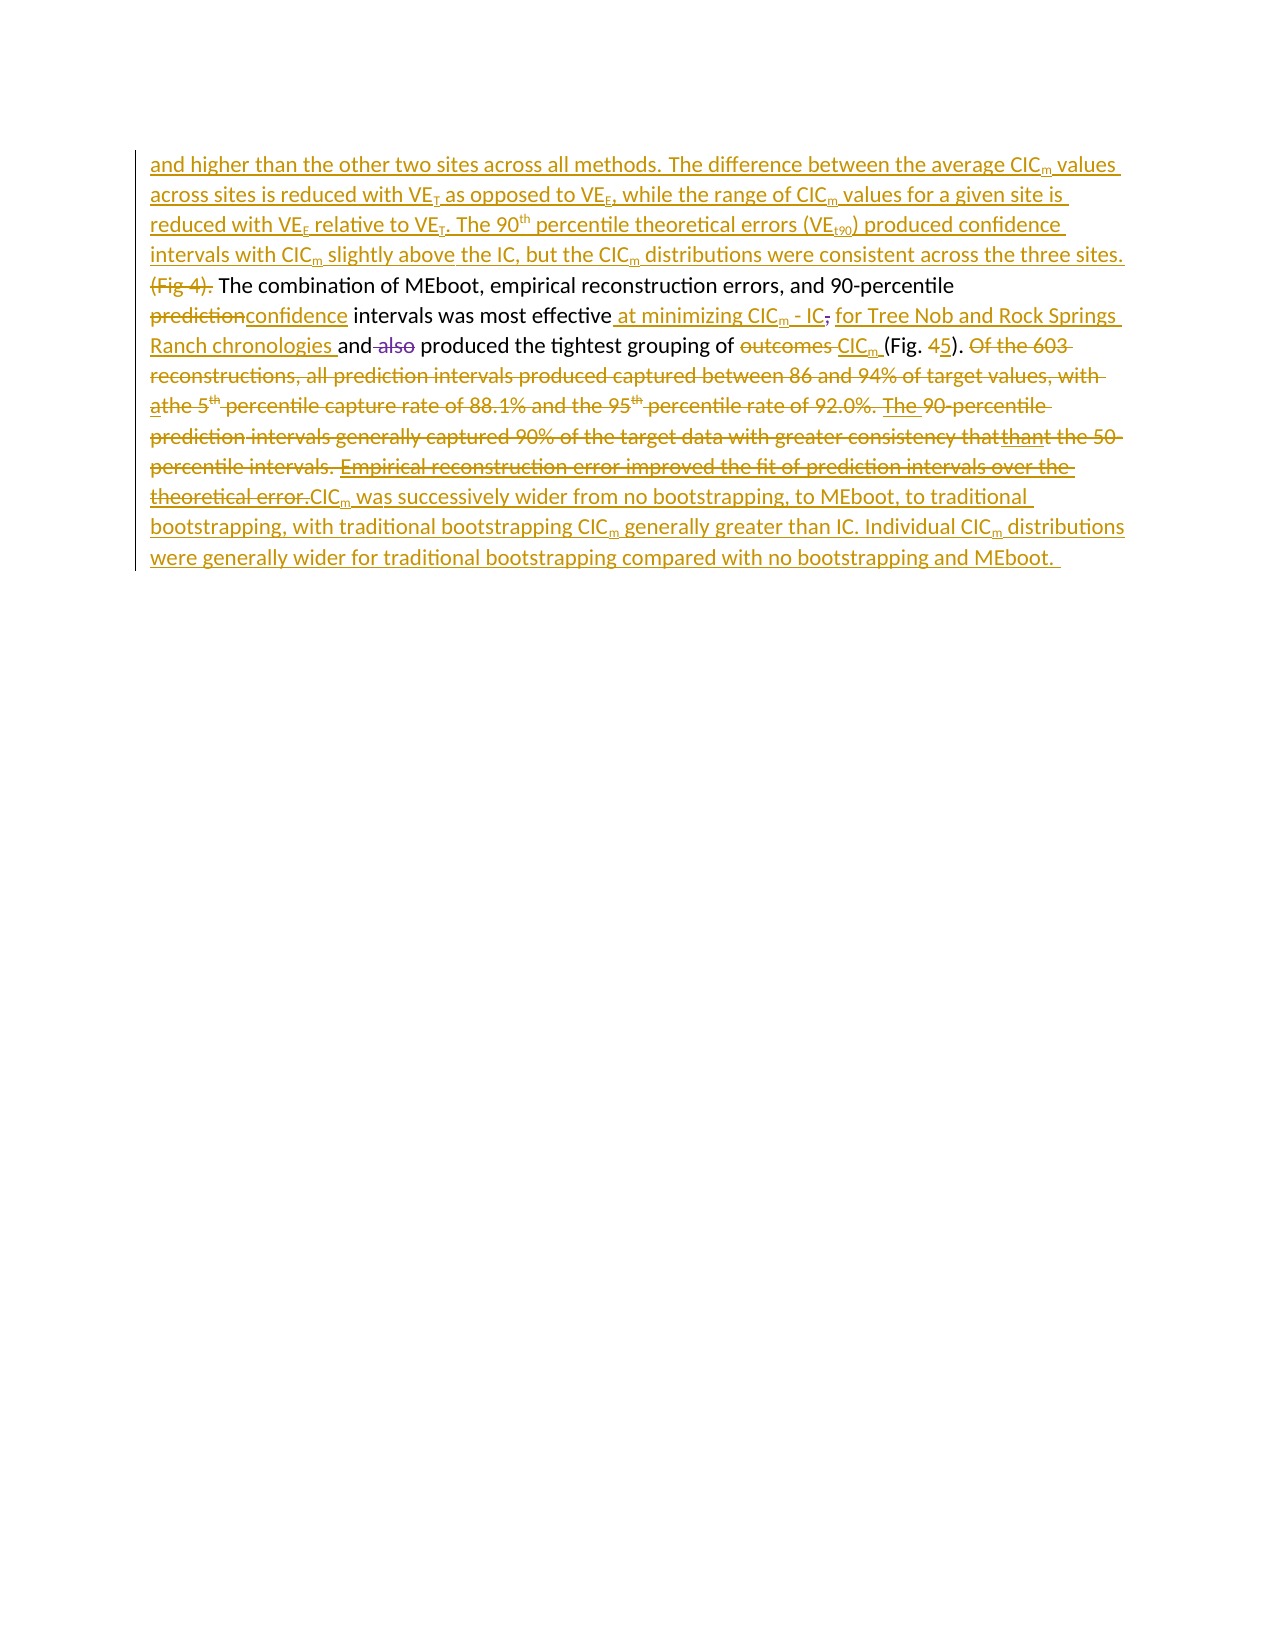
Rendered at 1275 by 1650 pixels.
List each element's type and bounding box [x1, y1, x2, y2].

text [150, 150, 1125, 571]
